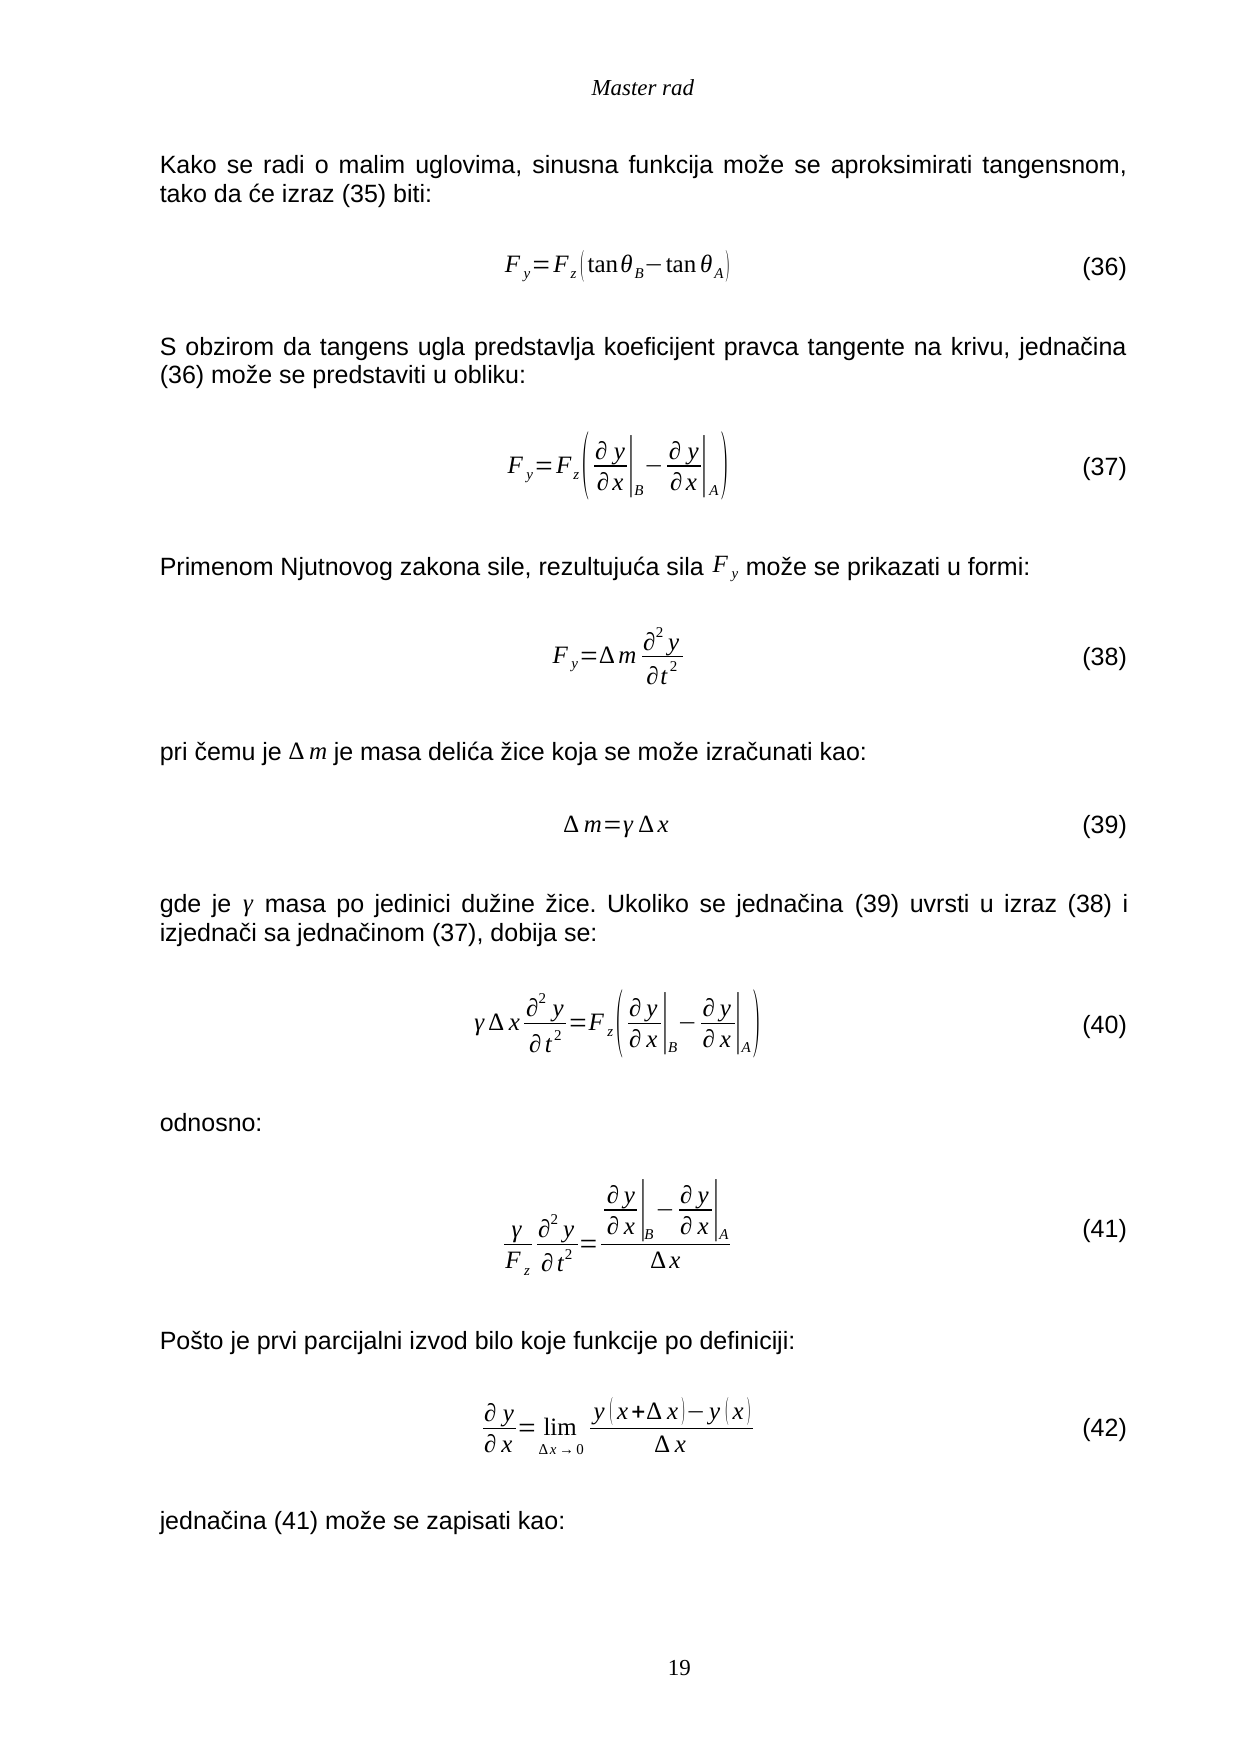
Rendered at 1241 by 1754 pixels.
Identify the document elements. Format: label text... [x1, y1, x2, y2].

text pri čemu je je masa delića žice koja se može izračunati kao: [159, 737, 1128, 766]
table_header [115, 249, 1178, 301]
text Kako se radi o malim uglovima, sinusna funkcija može se aproksimirati tangensnom, tako da će izraz (35) biti: [159, 150, 1128, 207]
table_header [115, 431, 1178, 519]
text odnosno: [159, 1108, 1128, 1136]
text Primenom Njutnovog zakona sile, rezultujuća sila može se prikazati u formi: [159, 550, 1128, 582]
text gde je masa po jedinici dužine žice. Ukoliko se jednačina (39) uvrsti u izraz (38) i izjednači sa jednačinom (37), dobija se: [159, 889, 1128, 947]
text jednačina (41) može se zapisati kao: [159, 1506, 1128, 1535]
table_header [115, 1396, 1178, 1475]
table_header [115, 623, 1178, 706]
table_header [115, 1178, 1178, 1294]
text S obzirom da tangens ugla predstavlja koeficijent pravca tangente na krivu, jednačina (36) može se predstaviti u obliku: [159, 332, 1128, 389]
text Pošto je prvi parcijalni izvod bilo koje funkcije po definiciji: [159, 1326, 1128, 1354]
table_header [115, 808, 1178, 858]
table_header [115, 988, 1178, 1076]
